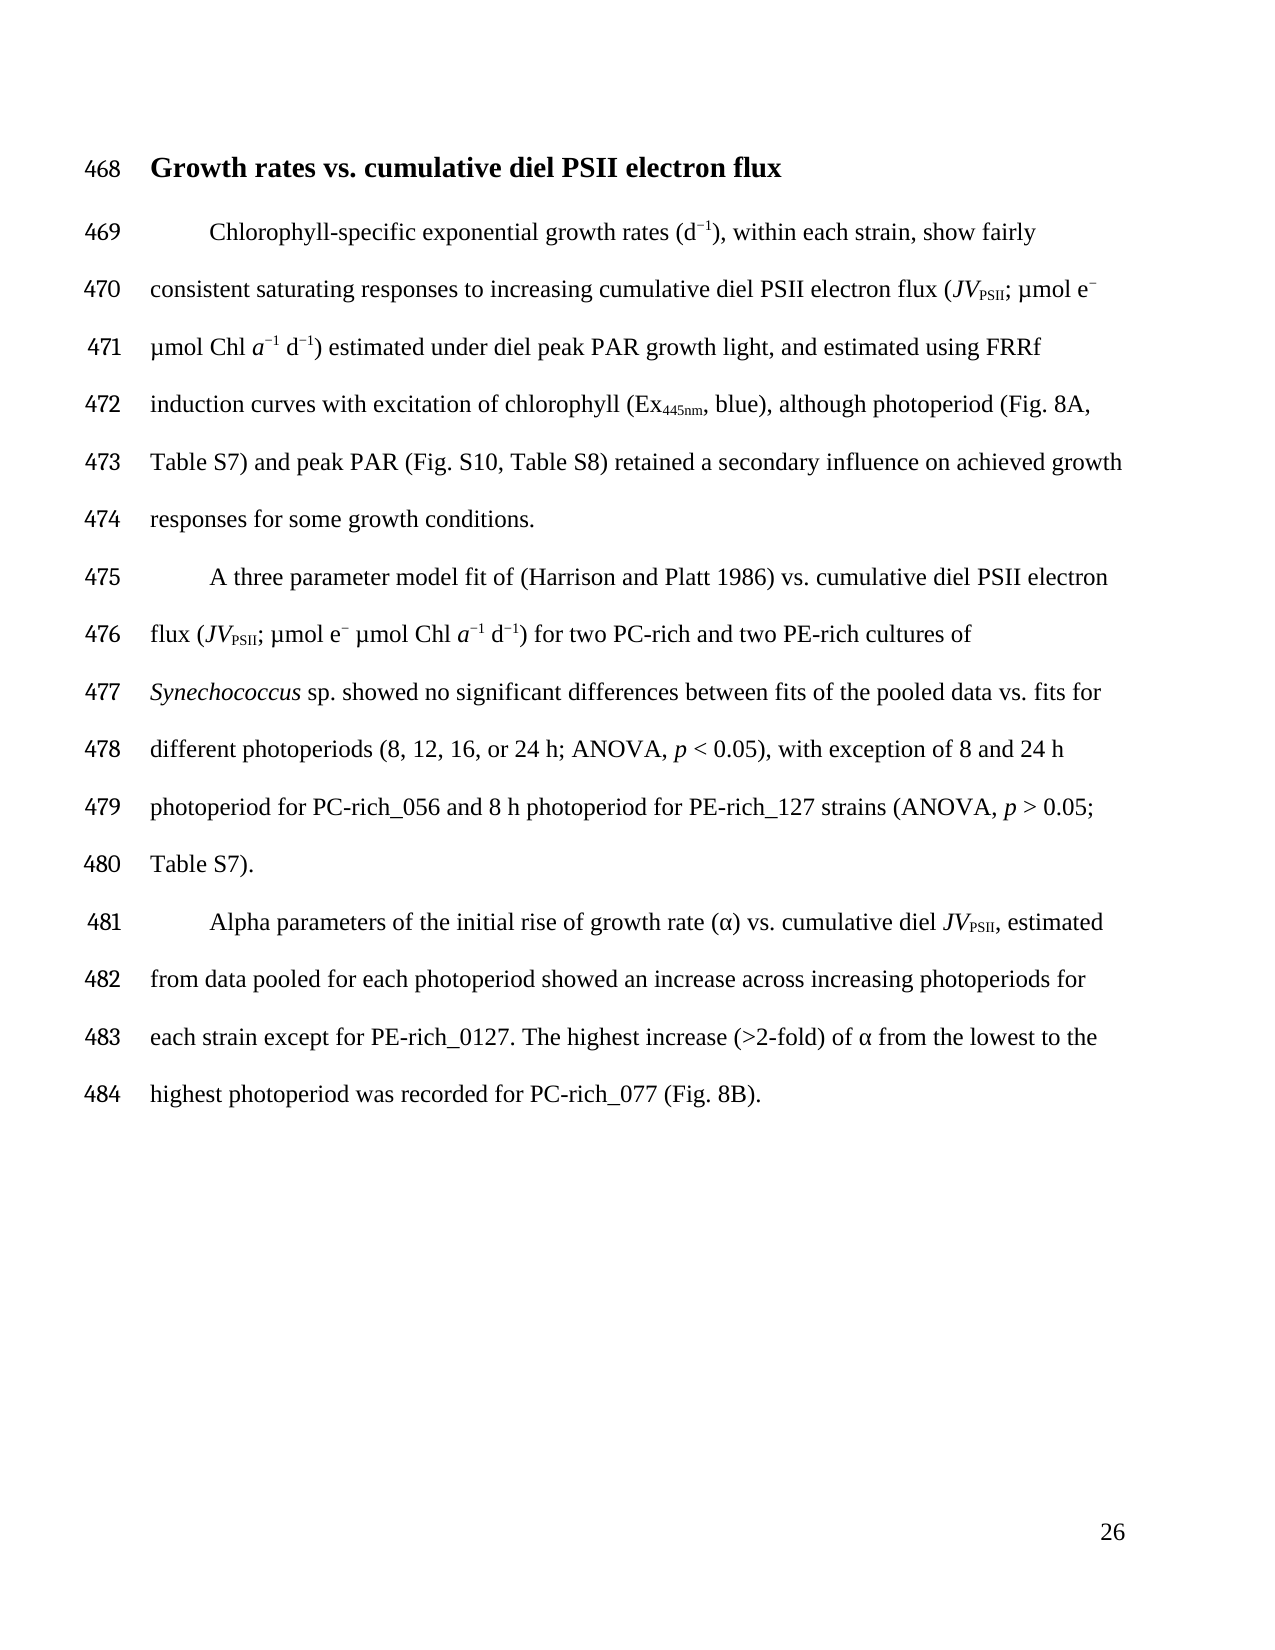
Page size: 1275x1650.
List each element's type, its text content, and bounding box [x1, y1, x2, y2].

text Chlorophyll-specific exponential growth rates (d−1), within each strain, show fairly consistent saturating responses to increasing cumulative diel PSII electron flux (JVPSII; µmol e− µmol Chl a−1 d−1) estimated under diel peak PAR growth light, and estimated using FRRf induction curves with excitation of chlorophyll (Ex445nm, blue), although photoperiod (Fig. 8A, Table S7) and peak PAR (Fig. S10, Table S8) retained a secondary influence on achieved growth responses for some growth conditions. [150, 217, 1125, 533]
text Alpha parameters of the initial rise of growth rate (α) vs. cumulative diel JVPSII, estimated from data pooled for each photoperiod showed an increase across increasing photoperiods for each strain except for PE-rich_0127. The highest increase (>2-fold) of α from the lowest to the highest photoperiod was recorded for PC-rich_077 (Fig. 8B). [150, 907, 1125, 1108]
subtitle Growth rates vs. cumulative diel PSII electron flux [150, 150, 1125, 183]
text A three parameter model fit of (Harrison and Platt 1986) vs. cumulative diel PSII electron flux (JVPSII; µmol e− µmol Chl a−1 d−1) for two PC-rich and two PE-rich cultures of Synechococcus sp. showed no significant differences between fits of the pooled data vs. fits for different photoperiods (8, 12, 16, or 24 h; ANOVA, p < 0.05), with exception of 8 and 24 h photoperiod for PC-rich_056 and 8 h photoperiod for PE-rich_127 strains (ANOVA, p > 0.05; Table S7). [150, 562, 1125, 878]
